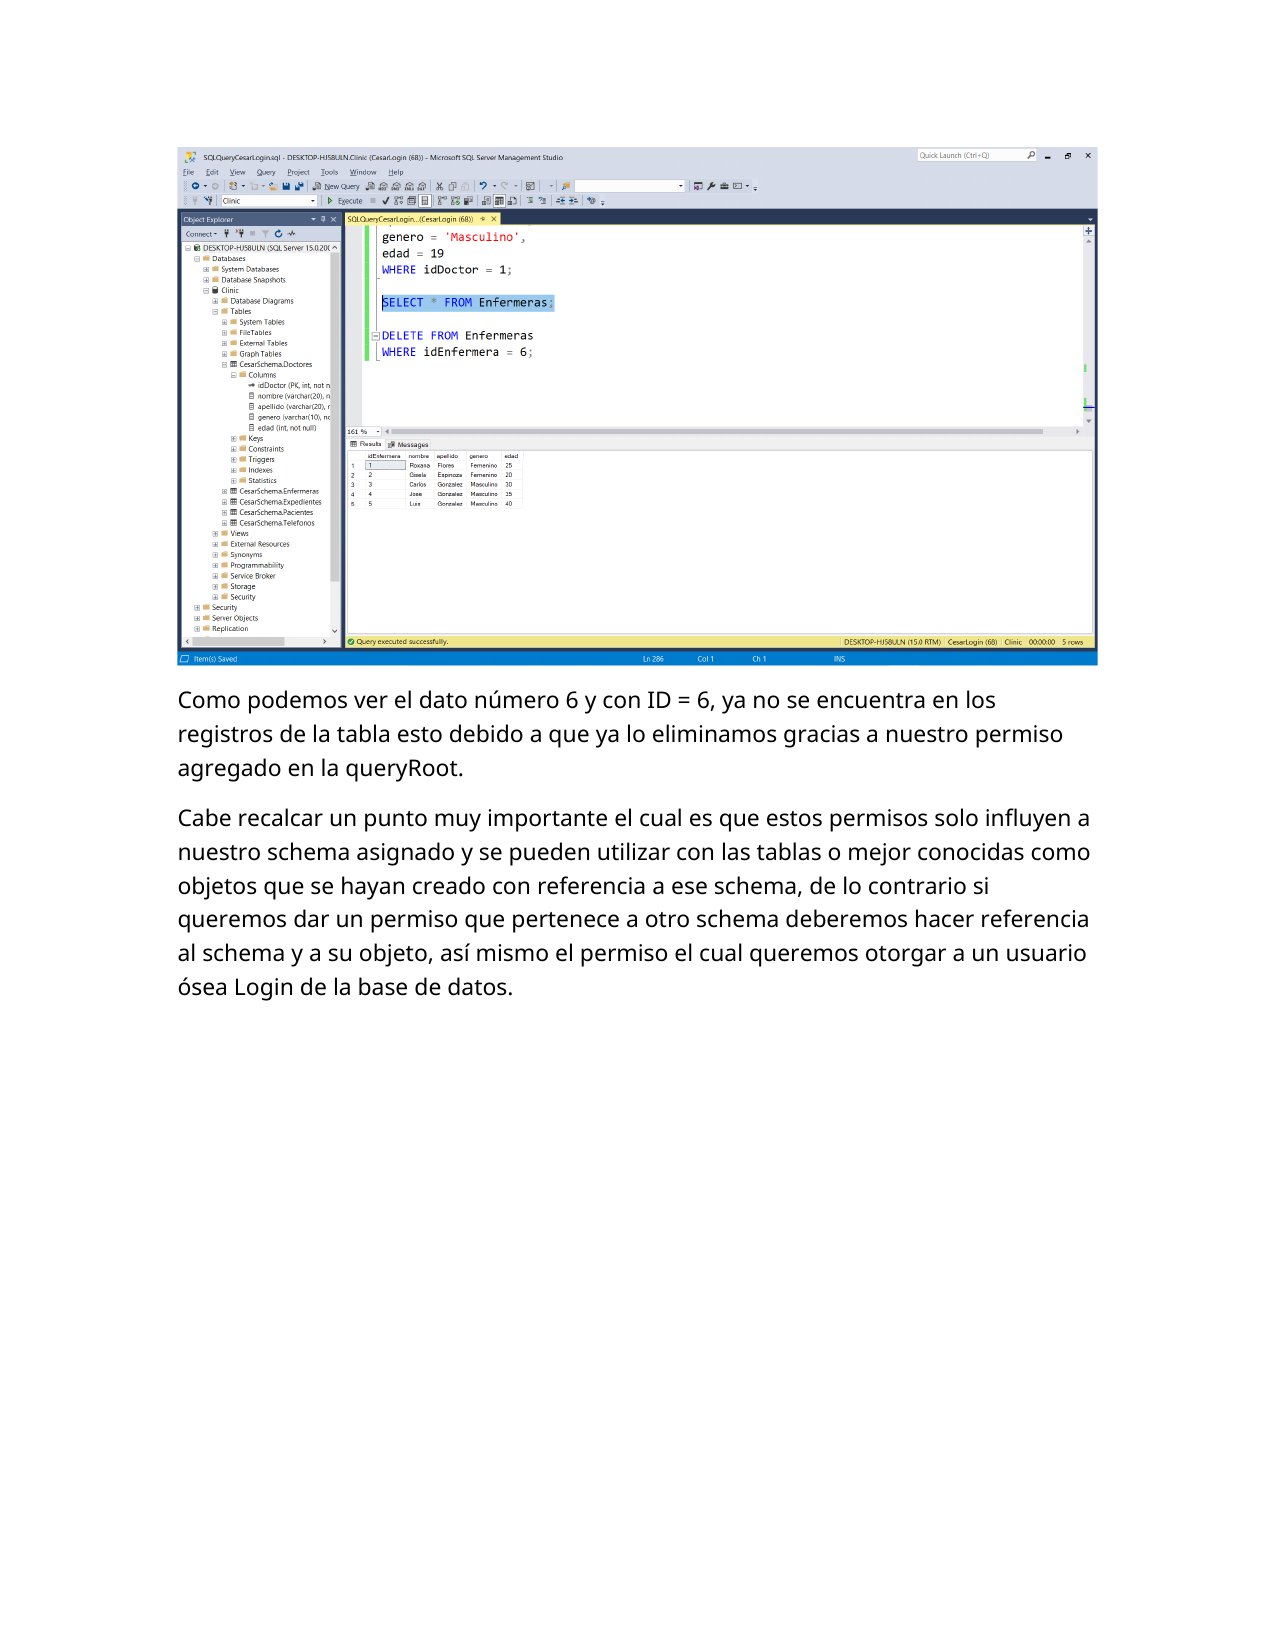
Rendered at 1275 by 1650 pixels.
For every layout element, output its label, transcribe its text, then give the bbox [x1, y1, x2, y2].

text Como podemos ver el dato número 6 y con ID = 6, ya no se encuentra en los registros de la tabla esto debido a que ya lo eliminamos gracias a nuestro permiso agregado en la queryRoot. [177, 684, 1098, 783]
picture [177, 147, 1098, 666]
text Cabe recalcar un punto muy importante el cual es que estos permisos solo influyen a nuestro schema asignado y se pueden utilizar con las tablas o mejor conocidas como objetos que se hayan creado con referencia a ese schema, de lo contrario si queremos dar un permiso que pertenece a otro schema deberemos hacer referencia al schema y a su objeto, así mismo el permiso el cual queremos otorgar a un usuario ósea Login de la base de datos. [177, 802, 1098, 1002]
